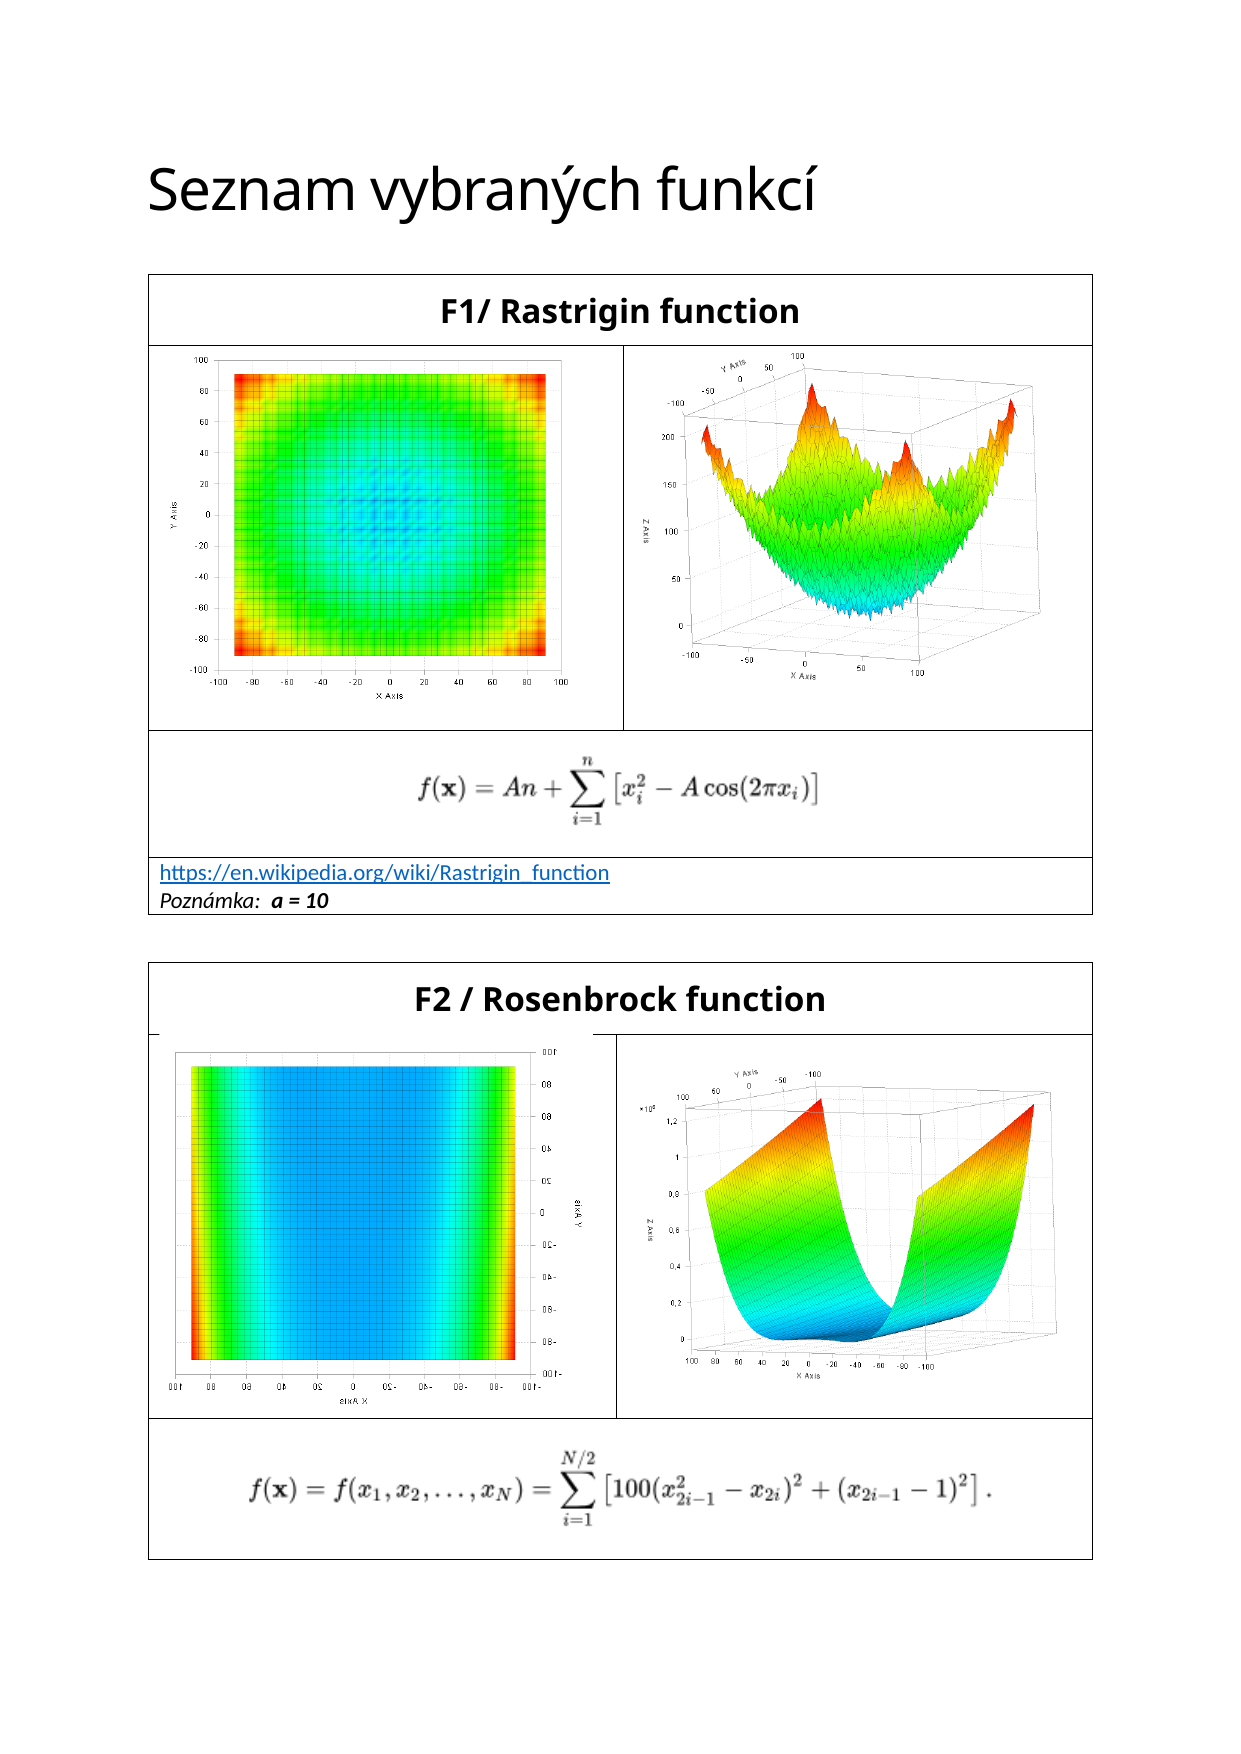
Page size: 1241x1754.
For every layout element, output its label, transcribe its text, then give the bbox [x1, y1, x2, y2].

table_cell [149, 731, 1092, 857]
picture [248, 1444, 993, 1531]
table_cell https://en.wikipedia.org/wiki/Rastrigin_function Poznámka: a = 10 [149, 858, 1092, 914]
table_header F1/ Rastrigin function [149, 275, 1092, 345]
table_cell [149, 346, 623, 730]
table_cell [149, 1035, 616, 1418]
picture [633, 1064, 1077, 1386]
picture [159, 346, 619, 711]
title Seznam vybraných funkcí [148, 148, 1093, 227]
table_cell [149, 1419, 1092, 1559]
picture [159, 1034, 593, 1409]
table_header F2 / Rosenbrock function [149, 963, 1092, 1034]
picture [634, 346, 1087, 693]
table_cell [617, 1035, 1092, 1418]
table_cell [624, 346, 1092, 730]
picture [417, 752, 822, 830]
